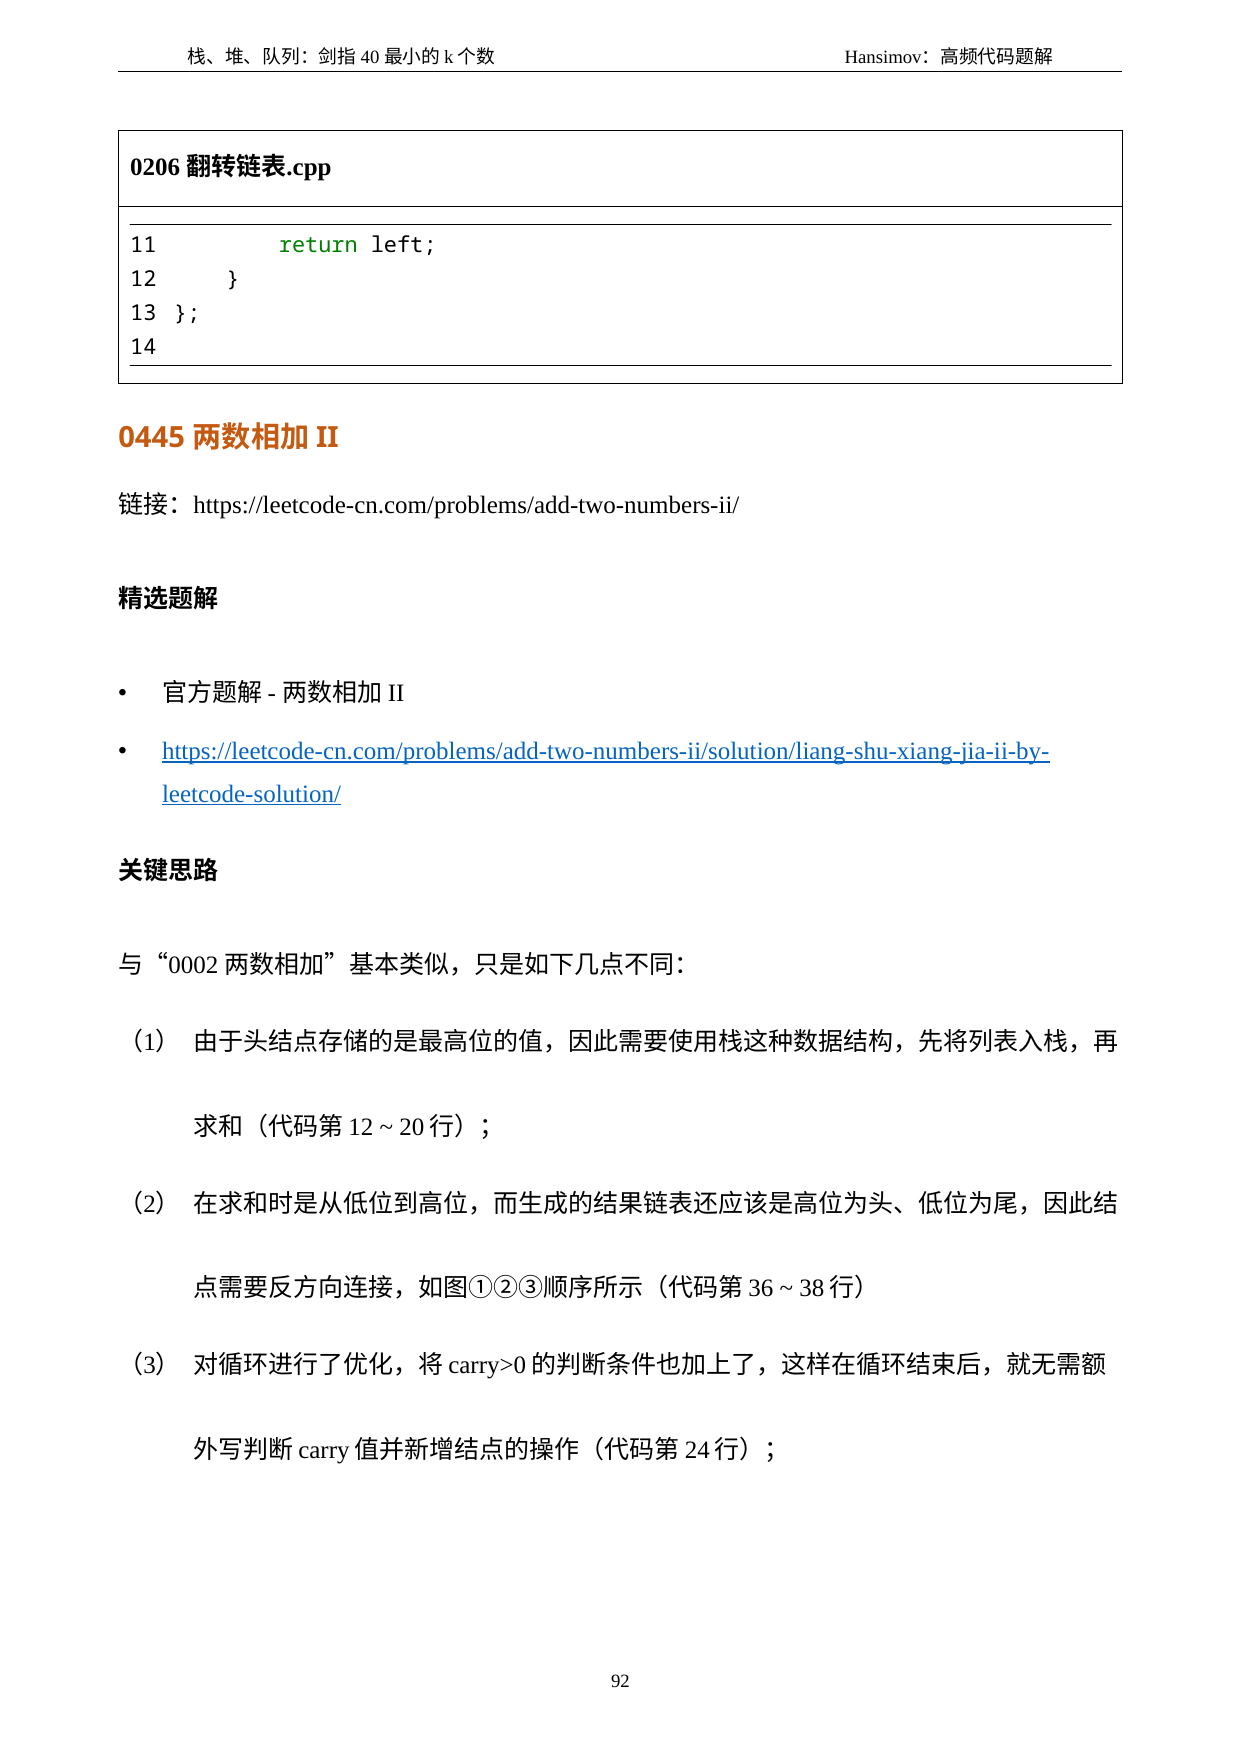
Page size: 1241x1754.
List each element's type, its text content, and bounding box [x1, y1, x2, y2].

subtitle 关键思路 [118, 834, 1097, 902]
subtitle 0445 两数相加 II [118, 401, 1097, 469]
list 对循环进行了优化，将carry>0的判断条件也加上了，这样在循环结束后，就无需额外写判断carry值并新增结点的操作（代码第24行）； [118, 1329, 1122, 1482]
table_header 0206 翻转链表.cpp [119, 131, 1122, 206]
text 链接：https://leetcode-cn.com/problems/add-two-numbers-ii/ [118, 469, 1122, 537]
list 在求和时是从低位到高位，而生成的结果链表还应该是高位为头、低位为尾，因此结点需要反方向连接，如图①②③顺序所示（代码第36 ~ 38行） [118, 1167, 1122, 1320]
text 官方题解 - 两数相加 II [118, 657, 1122, 725]
text https://leetcode-cn.com/problems/add-two-numbers-ii/solution/liang-shu-xiang-jia-ii-by-leetcode-solution/ [118, 734, 1122, 810]
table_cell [119, 207, 1122, 383]
list 由于头结点存储的是最高位的值，因此需要使用栈这种数据结构，先将列表入栈，再求和（代码第12 ~ 20行）； [118, 1005, 1122, 1158]
subtitle 精选题解 [118, 563, 1097, 631]
text 与“0002 两数相加”基本类似，只是如下几点不同： [118, 928, 1122, 996]
